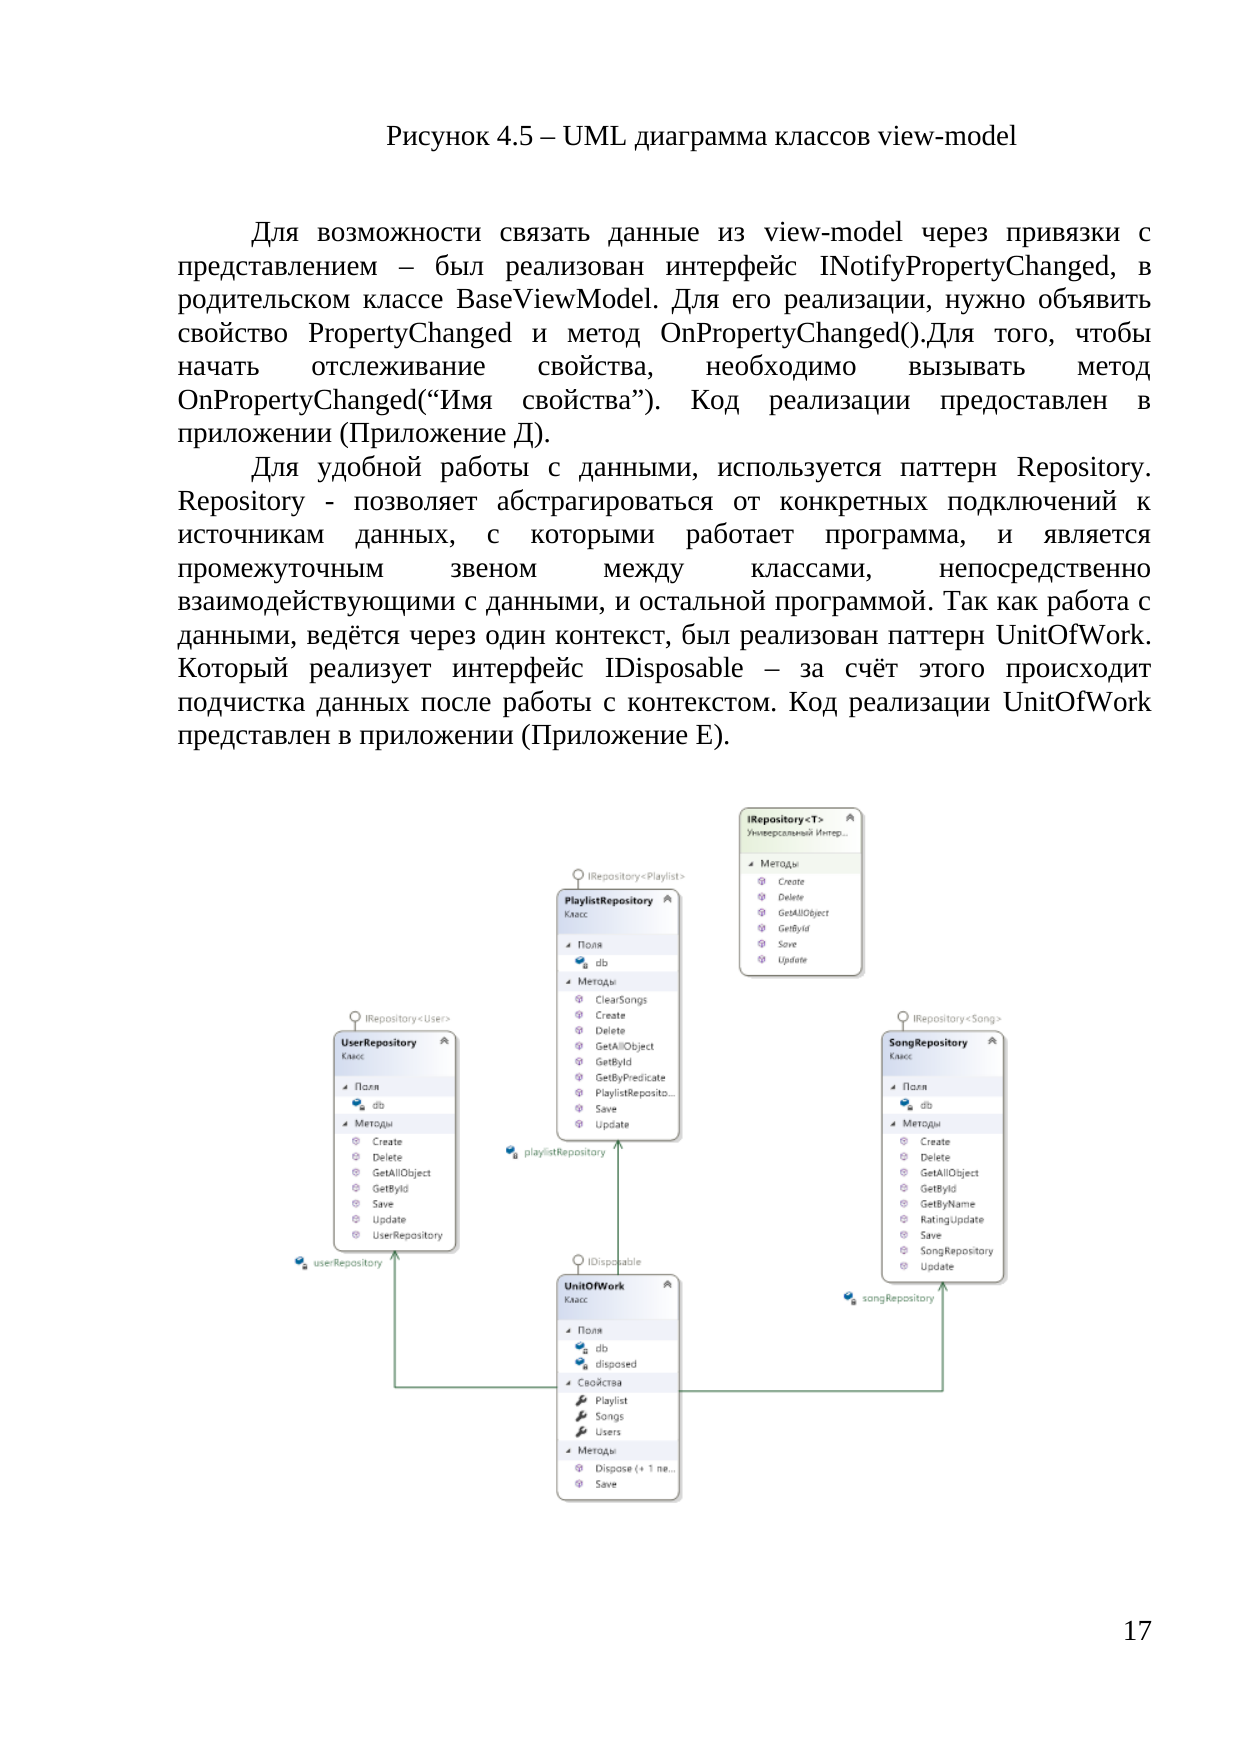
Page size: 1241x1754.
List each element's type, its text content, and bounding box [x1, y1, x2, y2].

picture [211, 780, 1118, 1578]
text Рисунок 4.5 – UML диаграмма классов view-model [177, 118, 1152, 152]
text Для удобной работы с данными, используется паттерн Repository. Repository - позволяет абстрагироваться от конкретных подключений к источникам данных, с которыми работает программа, и является промежуточным звеном между классами, непосредственно взаимодействующими с данными, и остальной программой. Так как работа с данными, ведётся через один контекст, был реализован паттерн UnitOfWork. Который реализует интерфейс IDisposable – за счёт этого происходит подчистка данных после работы с контекстом. Код реализации UnitOfWork представлен в приложении (Приложение Е). [177, 449, 1152, 751]
text Для возможности связать данные из view-model через привязки с представлением – был реализован интерфейс INotifyPropertyChanged, в родительском классе BaseViewModel. Для его реализации, нужно объявить свойство PropertyChanged и метод OnPropertyChanged().Для того, чтобы начать отслеживание свойства, необходимо вызывать метод OnPropertyChanged(“Имя свойства”). Код реализации предоставлен в приложении (Приложение Д). [177, 214, 1152, 449]
